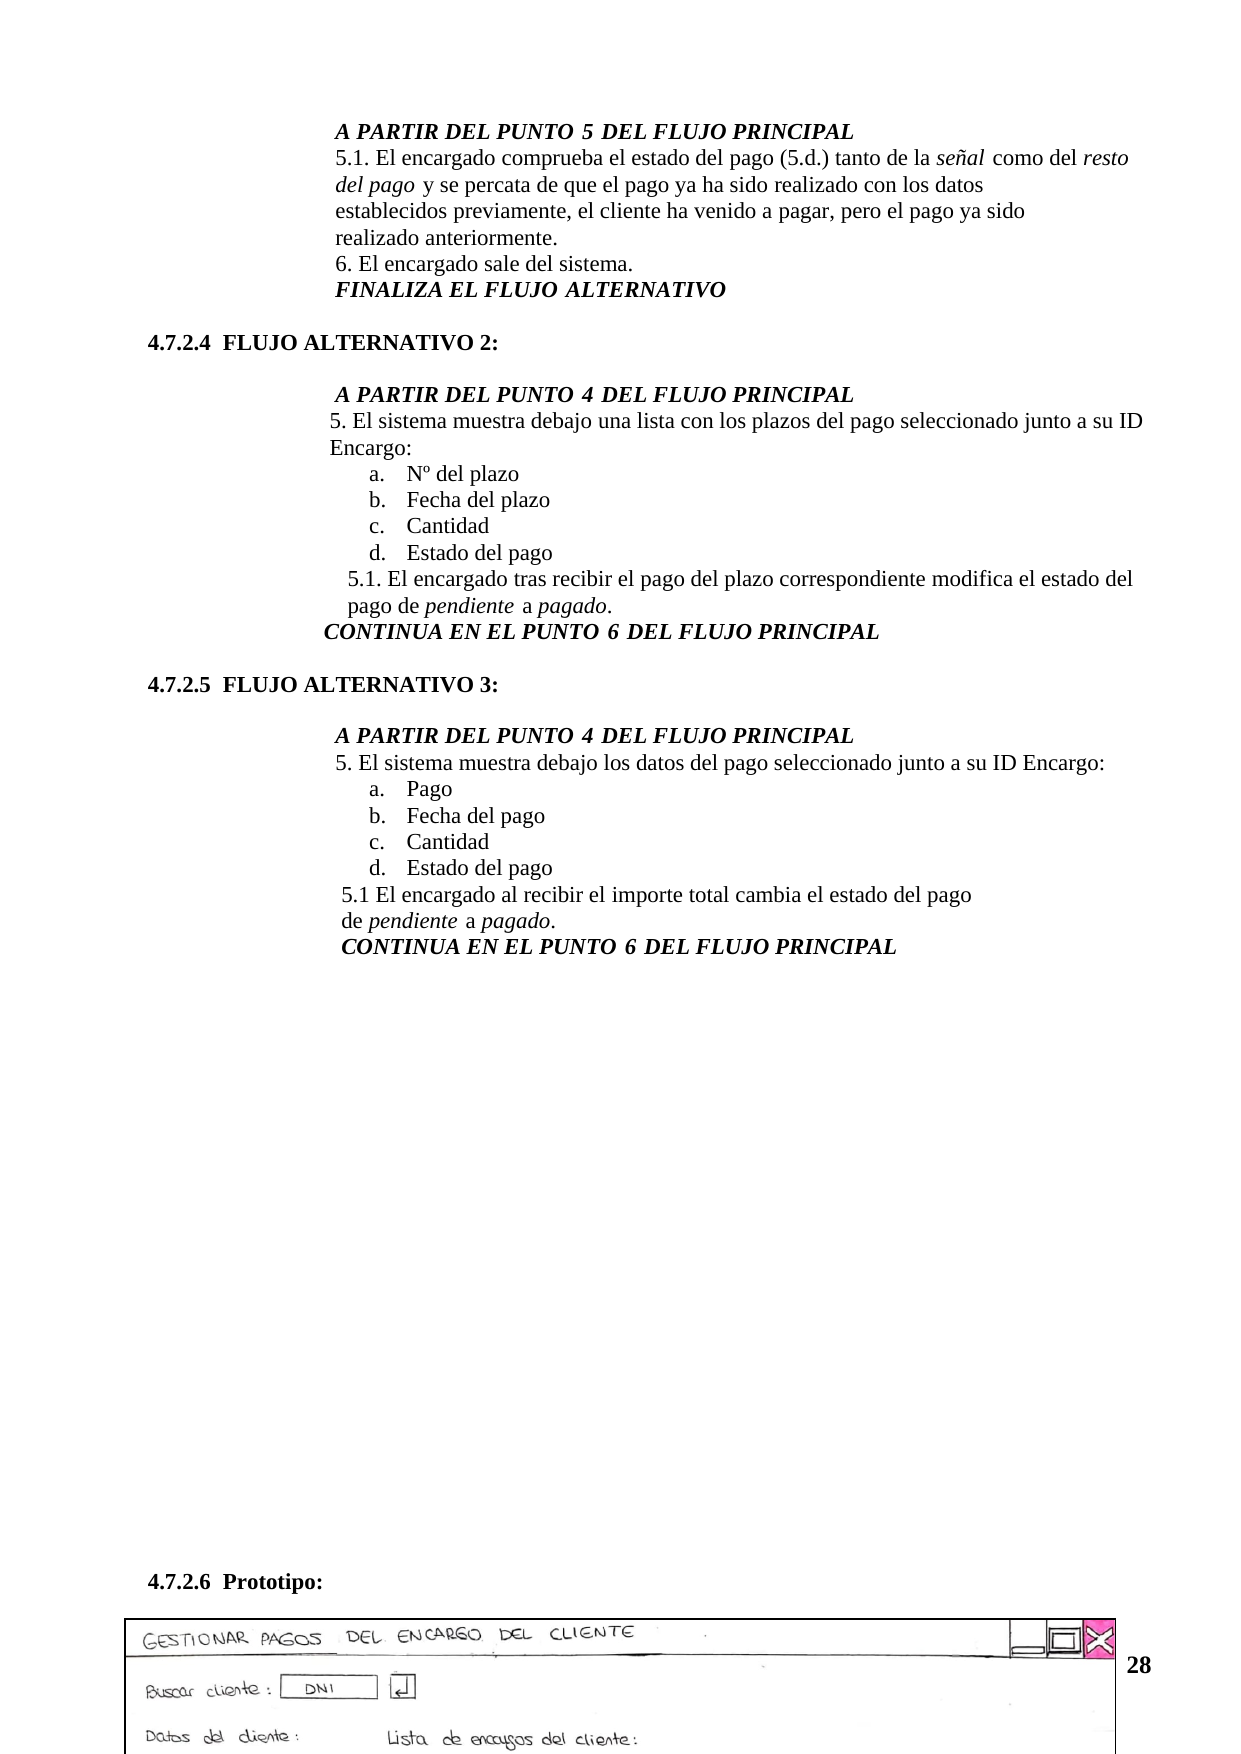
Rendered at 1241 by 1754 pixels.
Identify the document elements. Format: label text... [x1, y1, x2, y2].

list Fecha del pago [369, 802, 1152, 828]
list Cantidad [369, 513, 1152, 539]
text 5. El sistema muestra debajo una lista con los plazos del pago seleccionado junto a su ID Encargo: [329, 407, 1152, 460]
text CONTINUA EN EL PUNTO 6 DEL FLUJO PRINCIPAL [275, 618, 1152, 644]
list Estado del pago [369, 854, 1152, 881]
list Pago [369, 775, 1152, 802]
list Estado del pago [369, 539, 1152, 565]
text 5.1. El encargado tras recibir el pago del plazo correspondiente modifica el estado del pago de pendiente a pagado. [347, 565, 1152, 618]
picture [126, 1620, 1115, 1754]
list Prototipo: [148, 1568, 1152, 1595]
text A PARTIR DEL PUNTO 5 DEL FLUJO PRINCIPAL [261, 118, 1152, 144]
text 5. El sistema muestra debajo los datos del pago seleccionado junto a su ID Encargo: [261, 749, 1152, 775]
text A PARTIR DEL PUNTO 4 DEL FLUJO PRINCIPAL [261, 381, 1152, 407]
text CONTINUA EN EL PUNTO 6 DEL FLUJO PRINCIPAL [341, 933, 1152, 960]
list Fecha del plazo [369, 486, 1152, 513]
text FINALIZA EL FLUJO ALTERNATIVO [261, 276, 1152, 303]
text 5.1 El encargado al recibir el importe total cambia el estado del pago de pendiente a pagado. [341, 881, 1152, 933]
list Cantidad [369, 828, 1152, 854]
list FLUJO ALTERNATIVO 2: [148, 329, 1152, 355]
text 6. El encargado sale del sistema. [335, 250, 1152, 276]
text A PARTIR DEL PUNTO 4 DEL FLUJO PRINCIPAL [261, 723, 1152, 749]
list Nº del plazo [369, 460, 1152, 486]
list FLUJO ALTERNATIVO 3: [148, 671, 1152, 697]
text 5.1. El encargado comprueba el estado del pago (5.d.) tanto de la señal como del resto del pago y se percata de que el pago ya ha sido realizado con los datos establecidos previamente, el cliente ha venido a pagar, pero el pago ya sido realizado anteriormente. [335, 144, 1152, 250]
